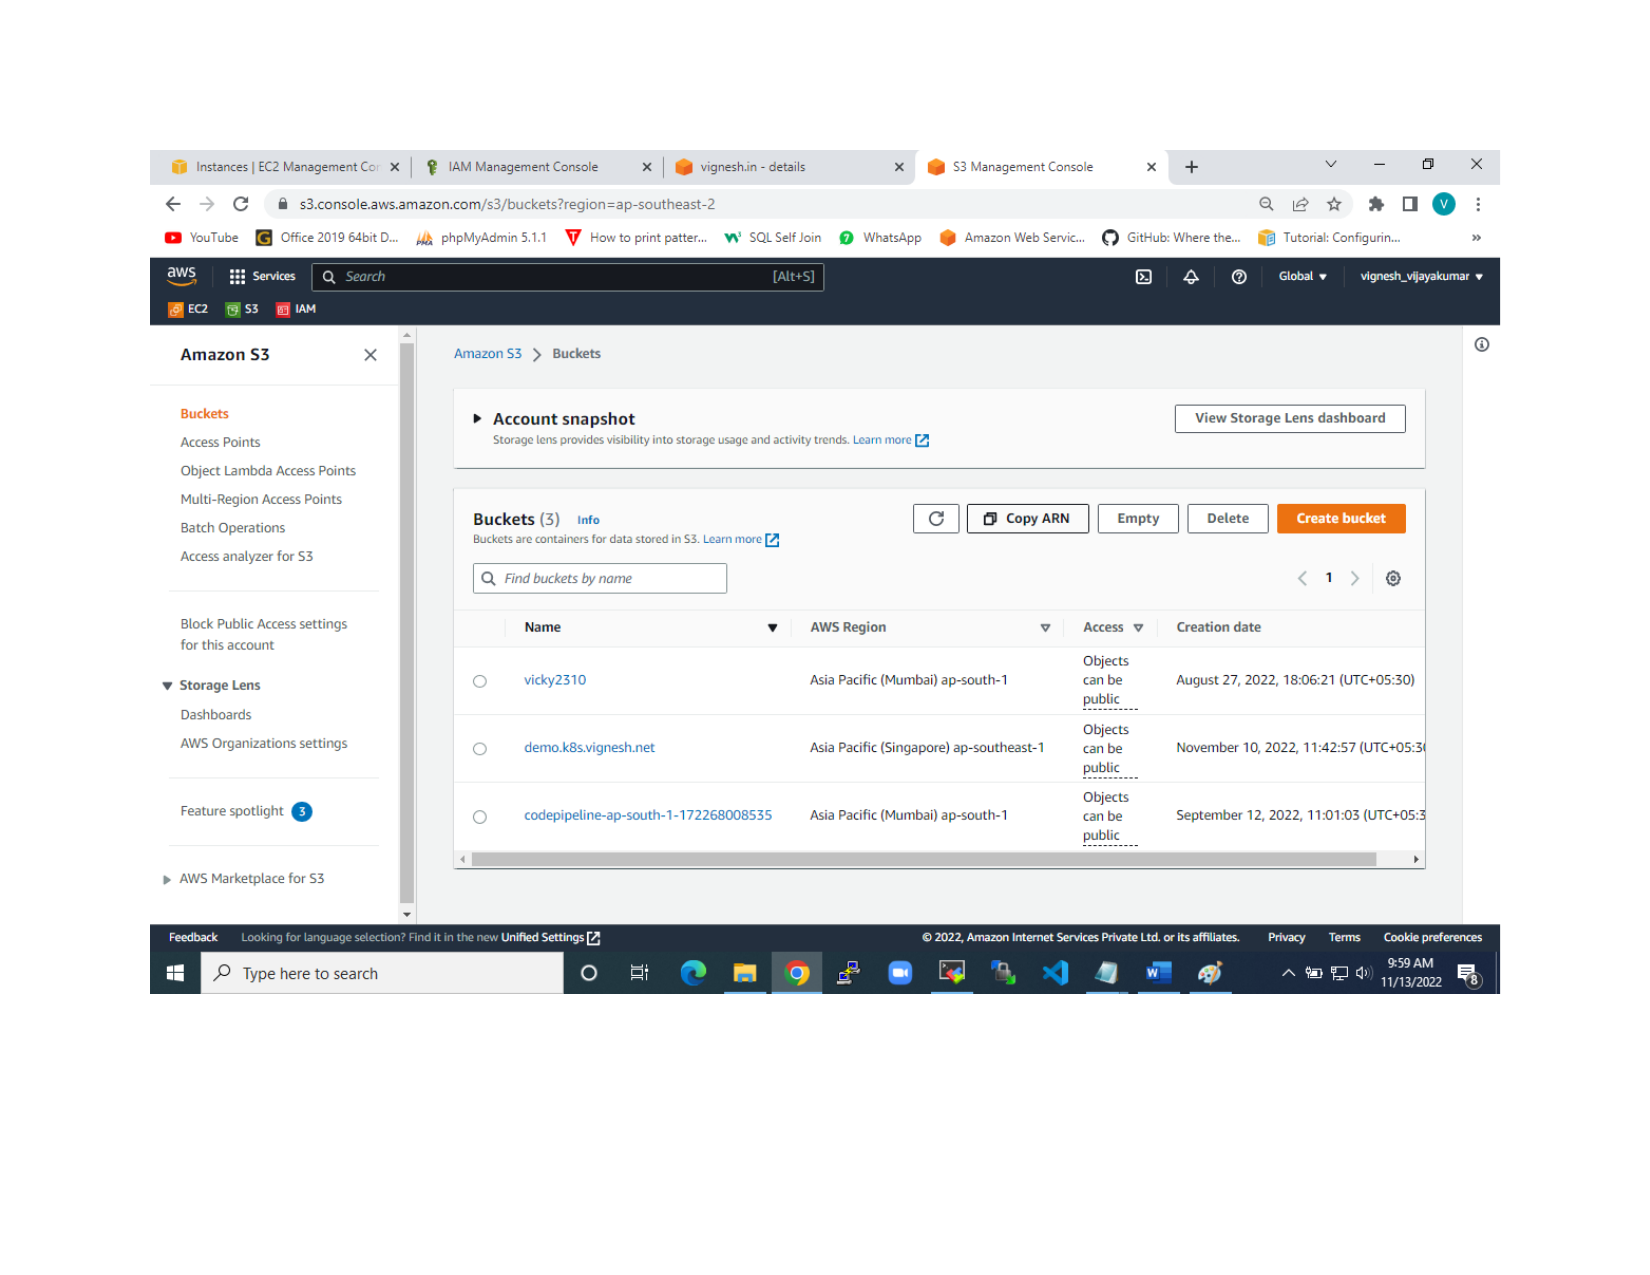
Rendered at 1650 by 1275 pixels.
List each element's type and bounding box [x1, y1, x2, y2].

picture [150, 150, 1500, 994]
